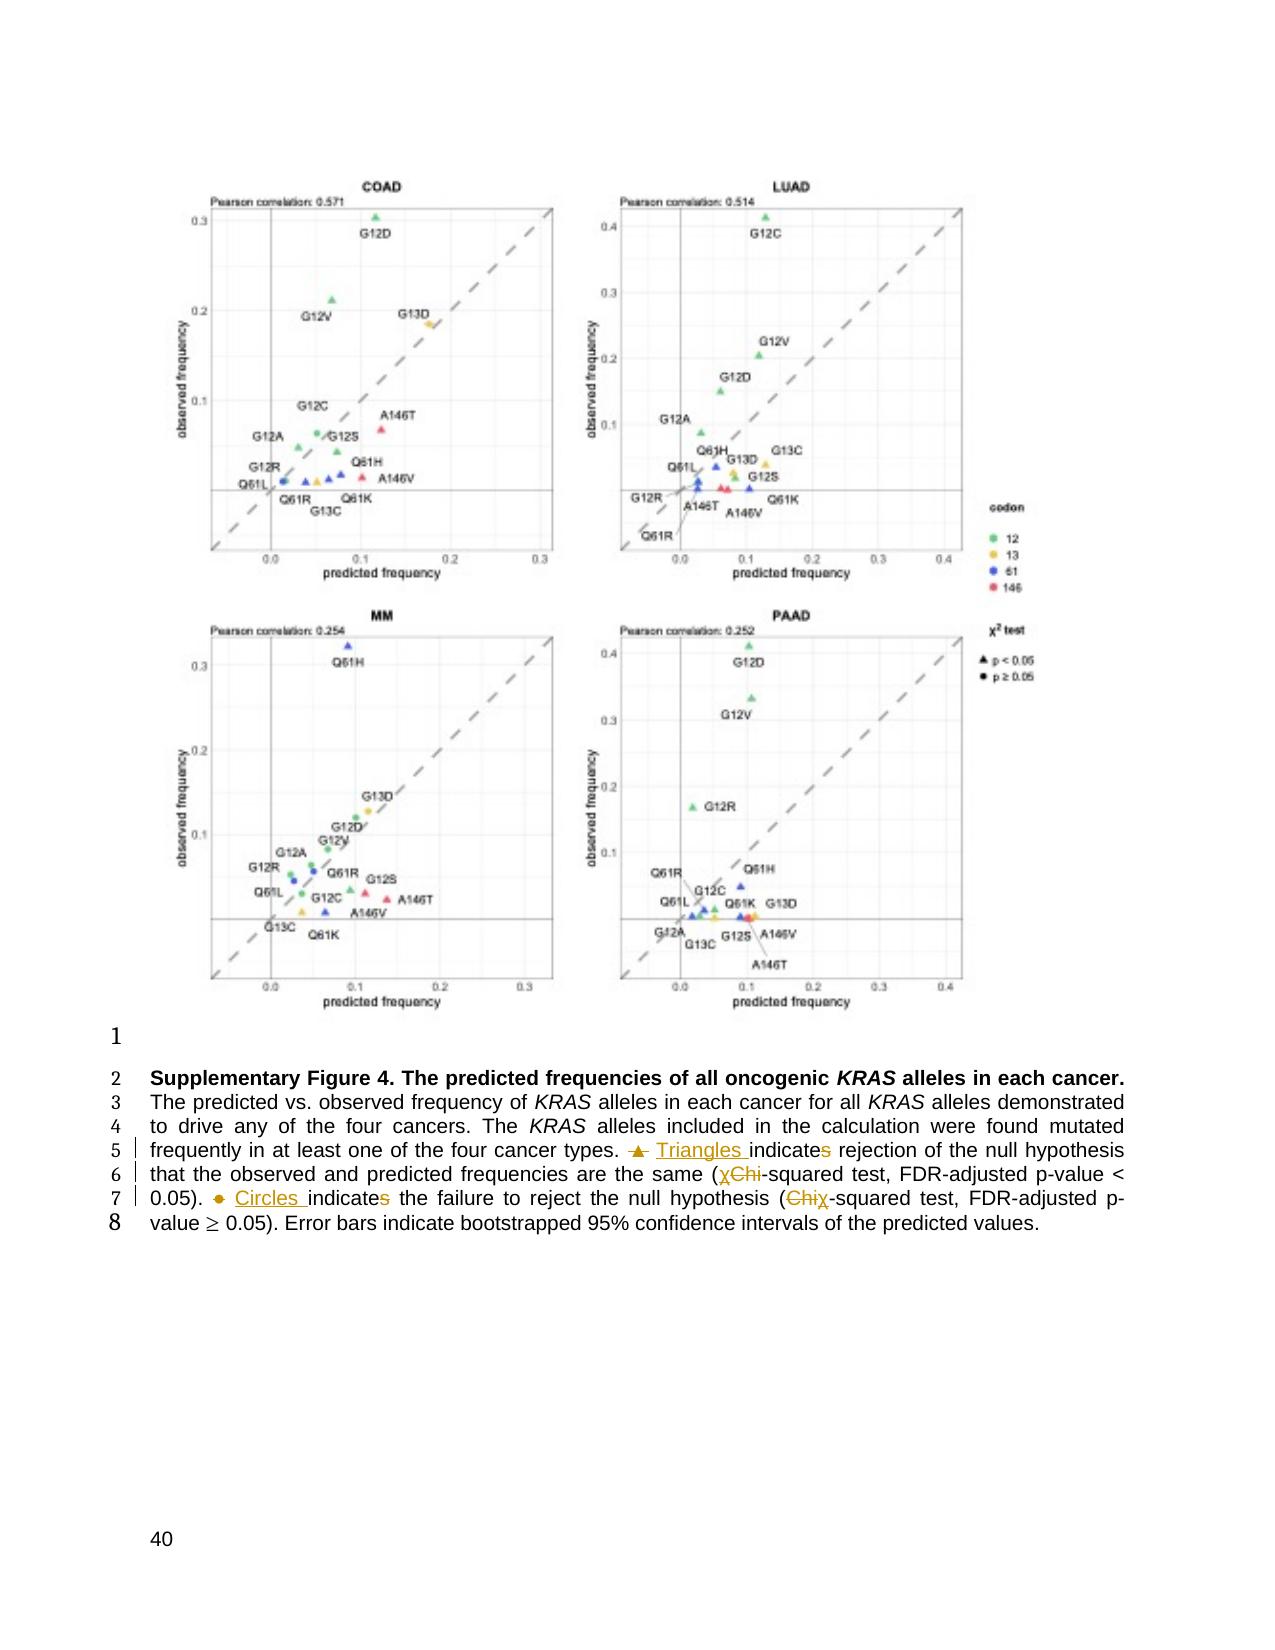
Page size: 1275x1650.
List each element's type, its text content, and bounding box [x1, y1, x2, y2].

picture [150, 150, 1125, 1045]
text Supplementary Figure 4. The predicted frequencies of all oncogenic KRAS alleles in each cancer. The predicted vs. observed frequency of KRAS alleles in each cancer for all KRAS alleles demonstrated to drive any of the four cancers. The KRAS alleles included in the calculation were found mutated frequently in at least one of the four cancer types. indicate rejection of the null hypothesis that the observed and predicted frequencies are the same (-squared test, FDR-adjusted p-value < 0.05). indicate the failure to reject the null hypothesis (-squared test, FDR-adjusted p-value 0.05). Error bars indicate bootstrapped 95% confidence intervals of the predicted values. [150, 1066, 1125, 1237]
